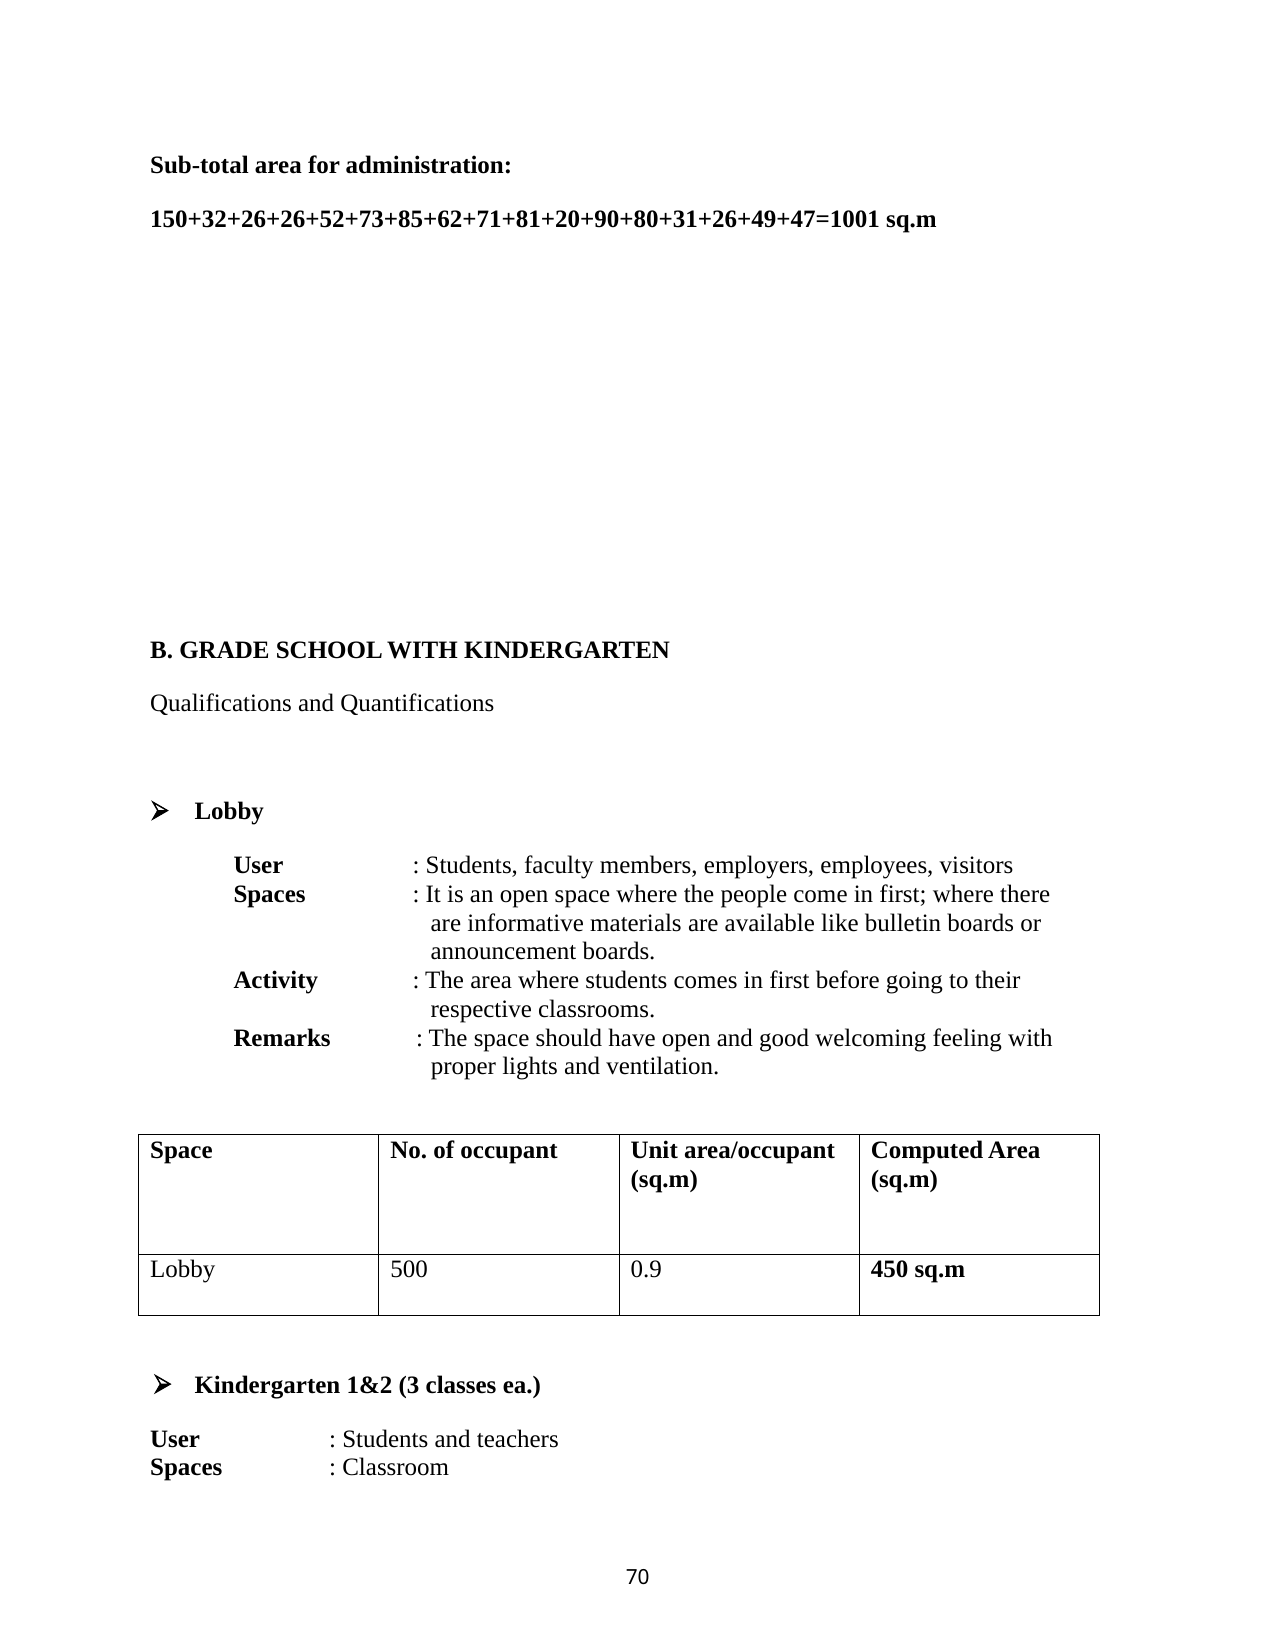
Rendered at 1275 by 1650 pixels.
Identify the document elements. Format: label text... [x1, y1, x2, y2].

table_cell Lobby [139, 1255, 378, 1315]
table_header : Students and teachers [318, 1424, 1001, 1452]
table_cell 0.9 [620, 1255, 859, 1315]
table_cell 500 [379, 1255, 619, 1315]
table_cell Remarks [222, 1023, 401, 1080]
table_header No. of occupant [379, 1135, 619, 1253]
table_header User [222, 850, 401, 879]
table_header Space [139, 1135, 378, 1253]
table_cell : The space should have open and good welcoming feeling with proper lights and ventilation. [401, 1023, 1095, 1080]
table_cell : Classroom [318, 1453, 1001, 1481]
table_cell 450 sq.m [860, 1255, 1099, 1315]
table_cell : The area where students comes in first before going to their respective classrooms. [401, 965, 1095, 1023]
table_header : Students, faculty members, employers, employees, visitors [401, 850, 1095, 879]
table_cell Activity [222, 965, 401, 1023]
text 150+32+26+26+52+73+85+62+71+81+20+90+80+31+26+49+47=1001 sq.m [150, 204, 1125, 233]
text Sub-total area for administration: [150, 150, 1125, 179]
table_header Computed Area (sq.m) [860, 1135, 1099, 1253]
table_header User [139, 1424, 318, 1452]
list Kindergarten 1&2 (3 classes ea.) [153, 1370, 1125, 1398]
text Qualifications and Quantifications [150, 688, 1125, 717]
table_cell : It is an open space where the people come in first; where there are informative materials are available like bulletin boards or announcement boards. [401, 879, 1095, 965]
text B. GRADE SCHOOL WITH KINDERGARTEN [150, 635, 1125, 663]
table_header Unit area/occupant (sq.m) [620, 1135, 859, 1253]
table_cell Spaces [222, 879, 401, 965]
list Lobby [150, 796, 1125, 825]
table_cell Spaces [139, 1453, 318, 1481]
